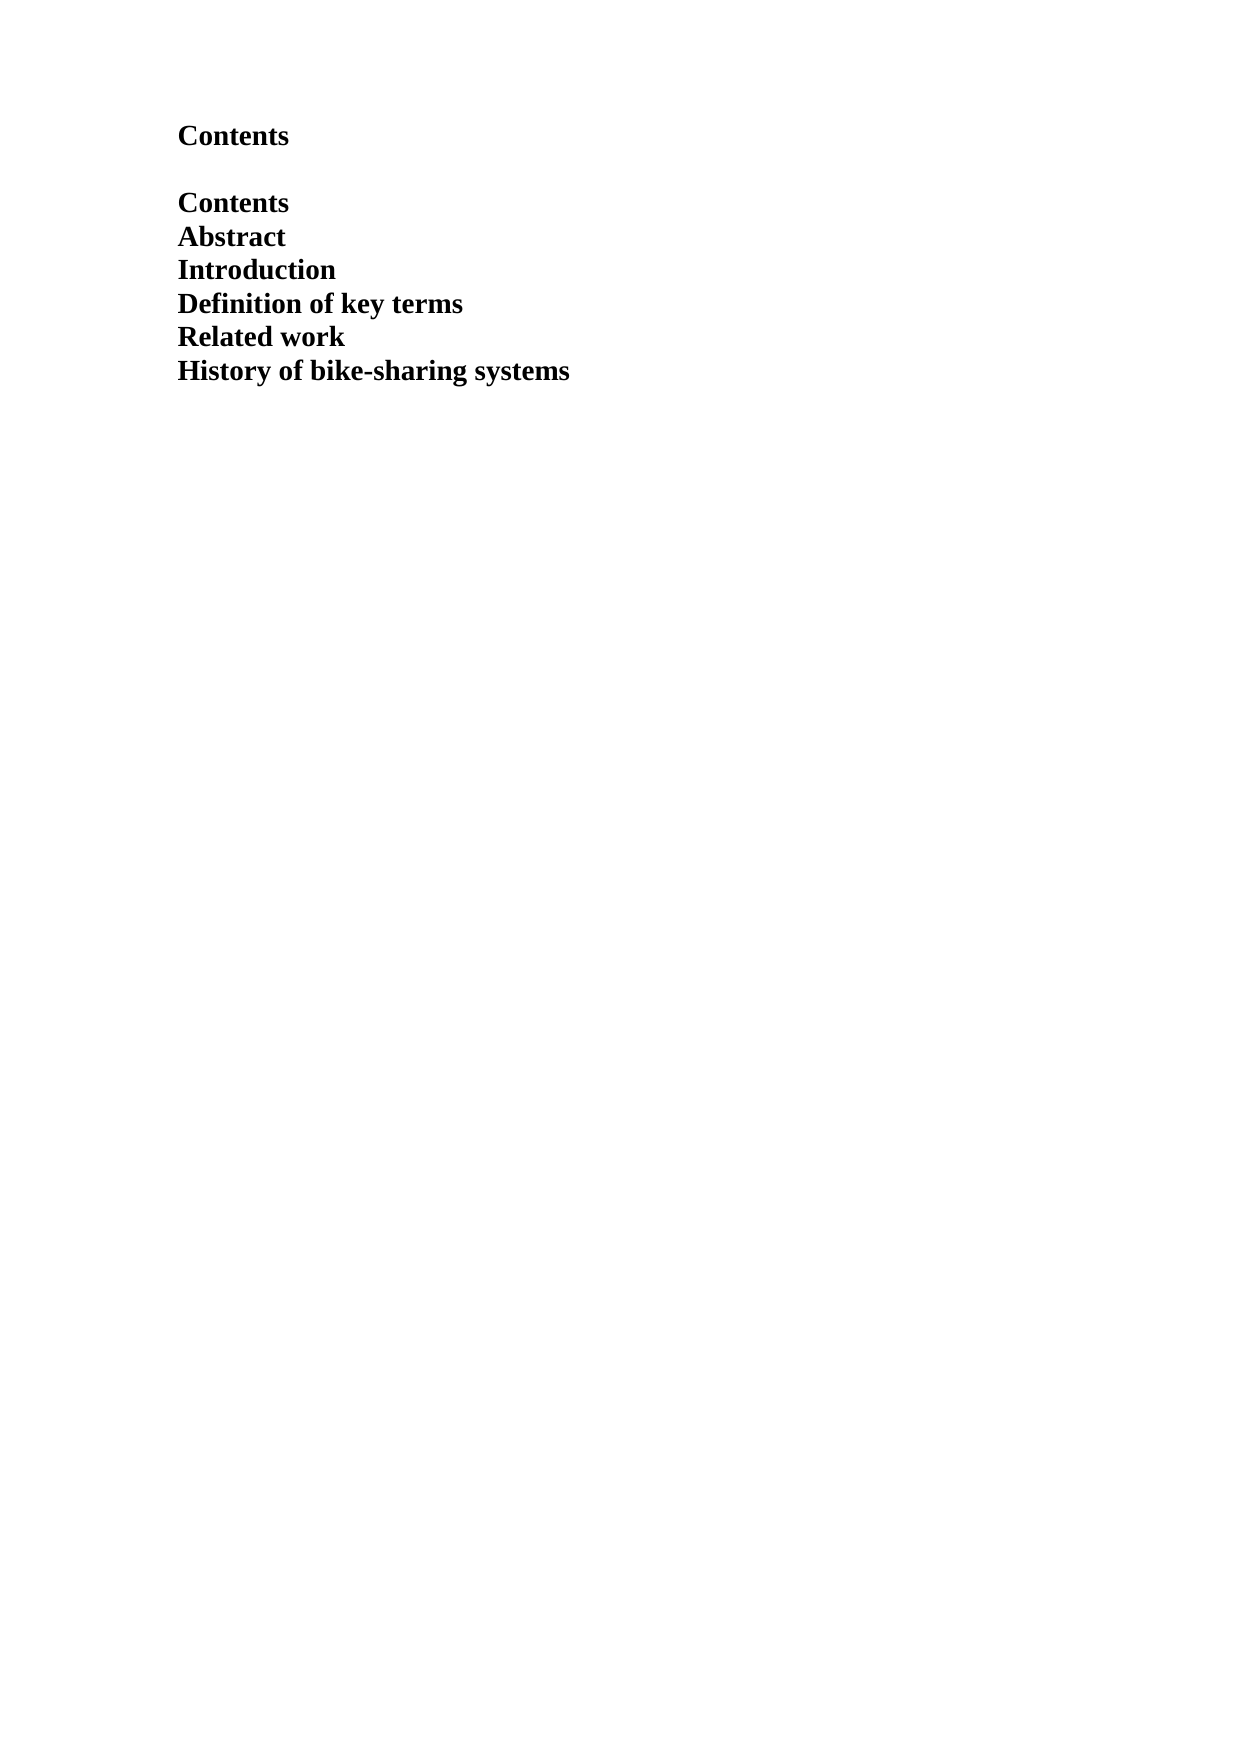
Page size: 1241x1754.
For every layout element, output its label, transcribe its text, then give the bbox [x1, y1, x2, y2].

text Contents [177, 185, 1152, 219]
text History of bike-sharing systems [177, 353, 1152, 386]
text Contents [177, 118, 1152, 152]
text Introduction [177, 252, 1152, 286]
text Definition of key terms [177, 286, 1152, 319]
text Abstract [177, 219, 1152, 252]
text Related work [177, 319, 1152, 353]
